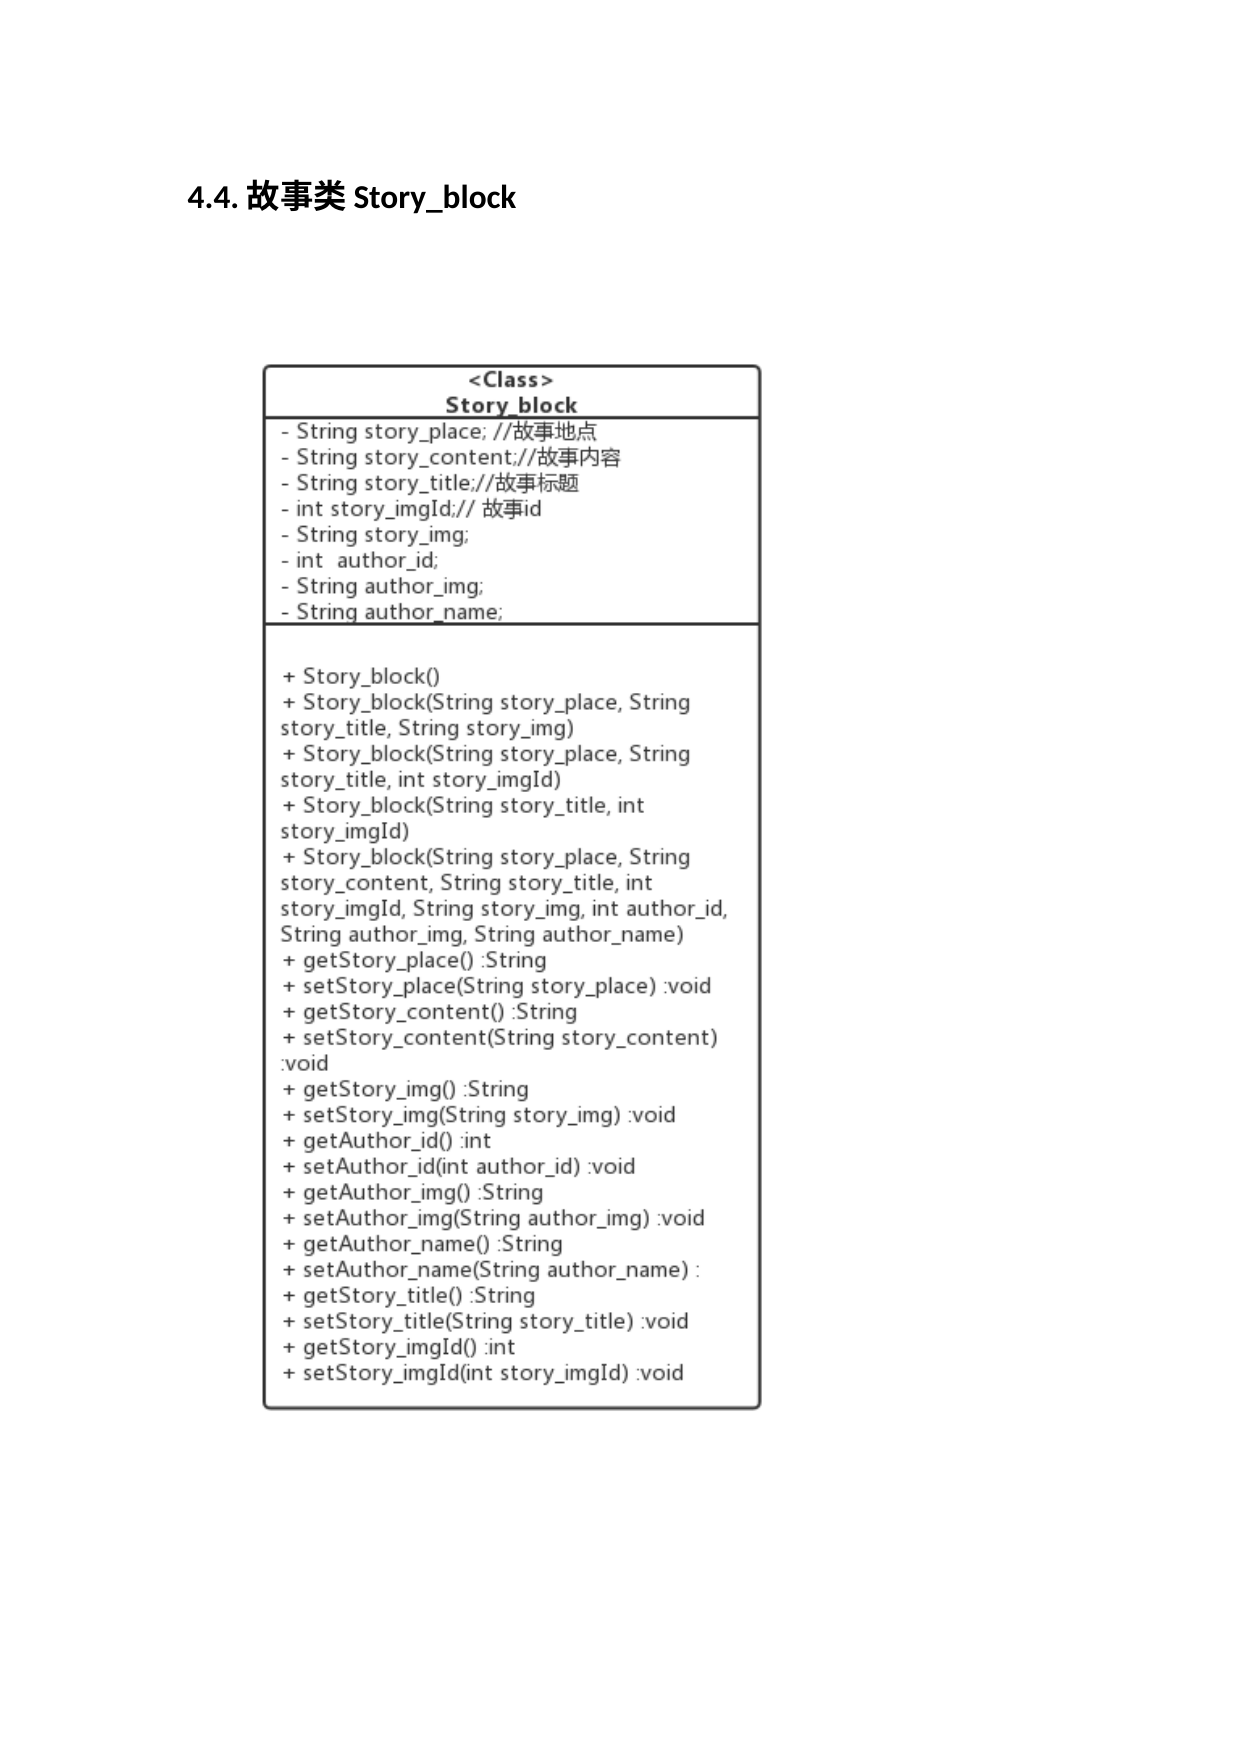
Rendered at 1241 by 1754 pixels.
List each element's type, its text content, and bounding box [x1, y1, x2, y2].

subtitle 故事类Story_block [187, 162, 1053, 227]
picture [187, 289, 812, 1461]
